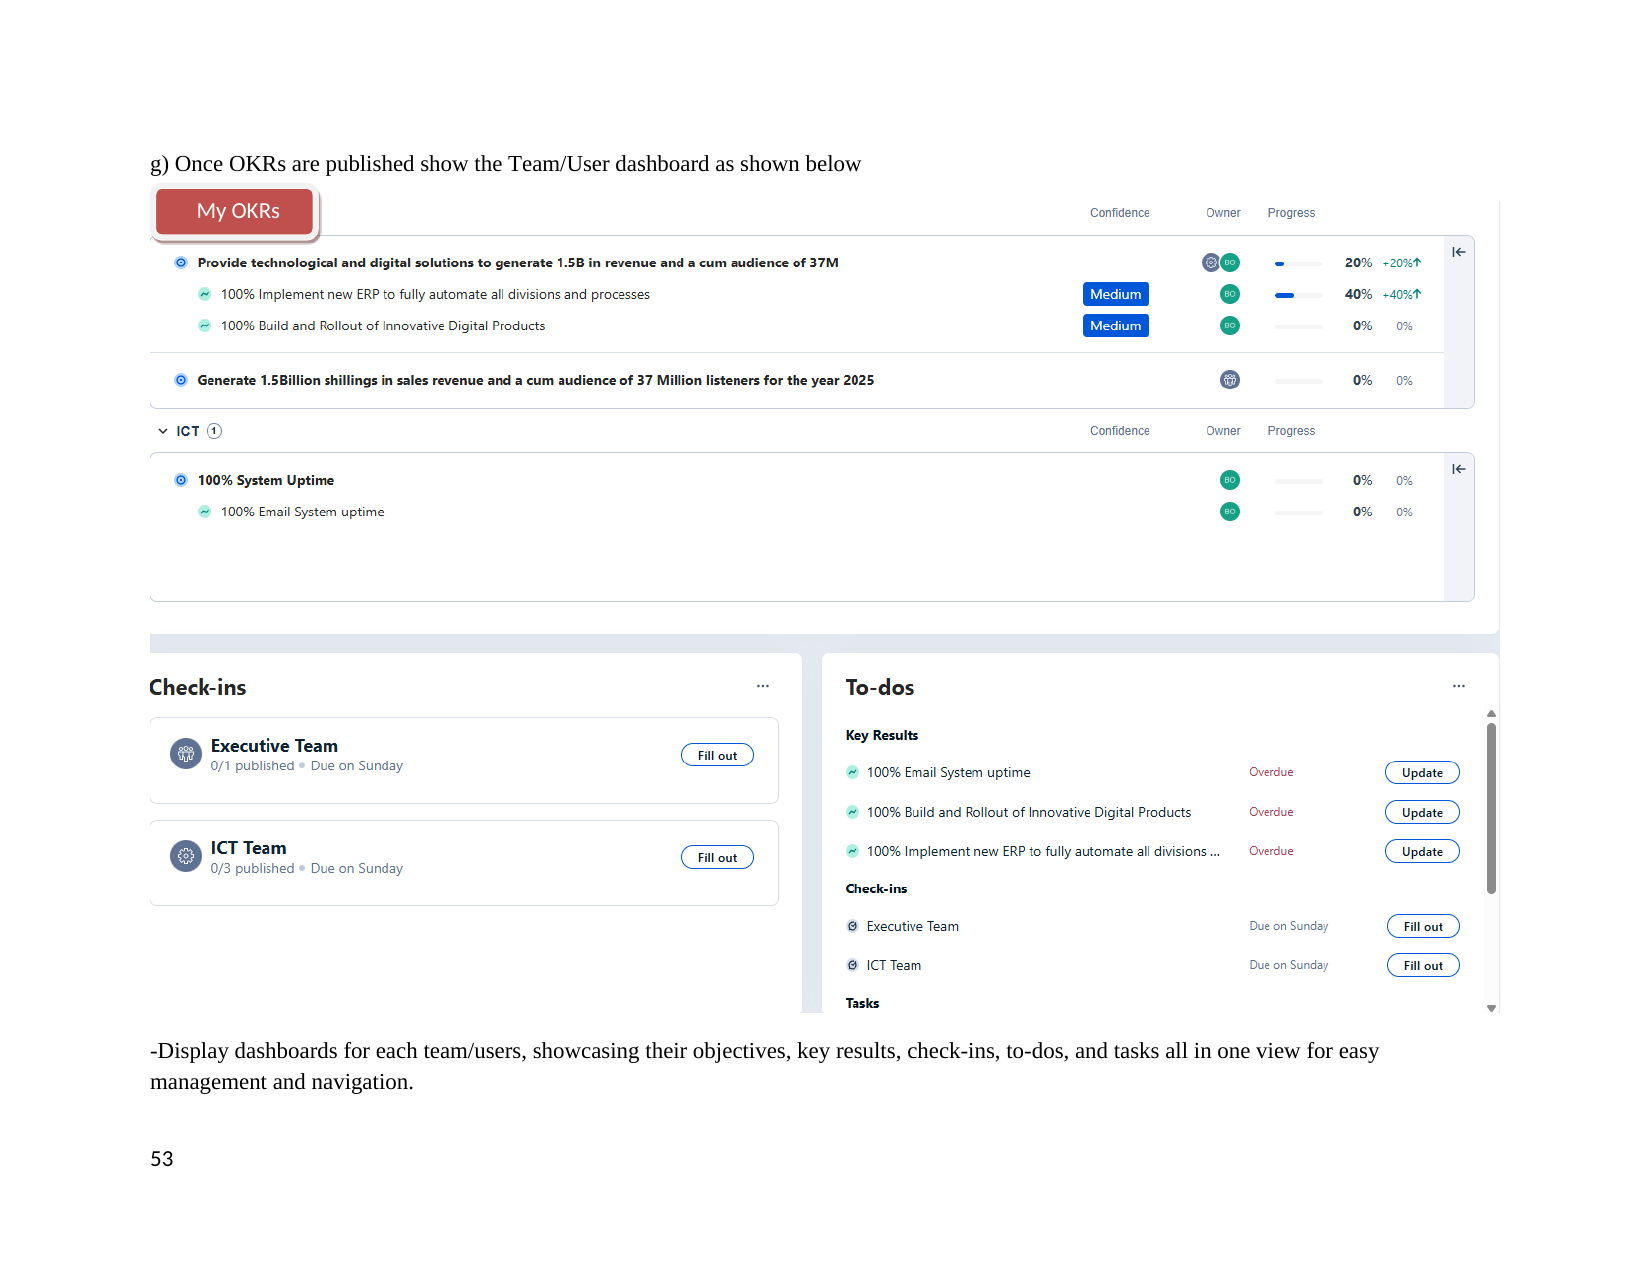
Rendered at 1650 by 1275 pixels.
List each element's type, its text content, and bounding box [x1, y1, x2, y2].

text g) Once OKRs are published show the Team/User dashboard as shown below [150, 150, 1500, 176]
text -Display dashboards for each team/users, showcasing their objectives, key results, check-ins, to-dos, and tasks all in one view for easy management and navigation. [150, 1038, 1500, 1094]
picture [150, 201, 1500, 1013]
